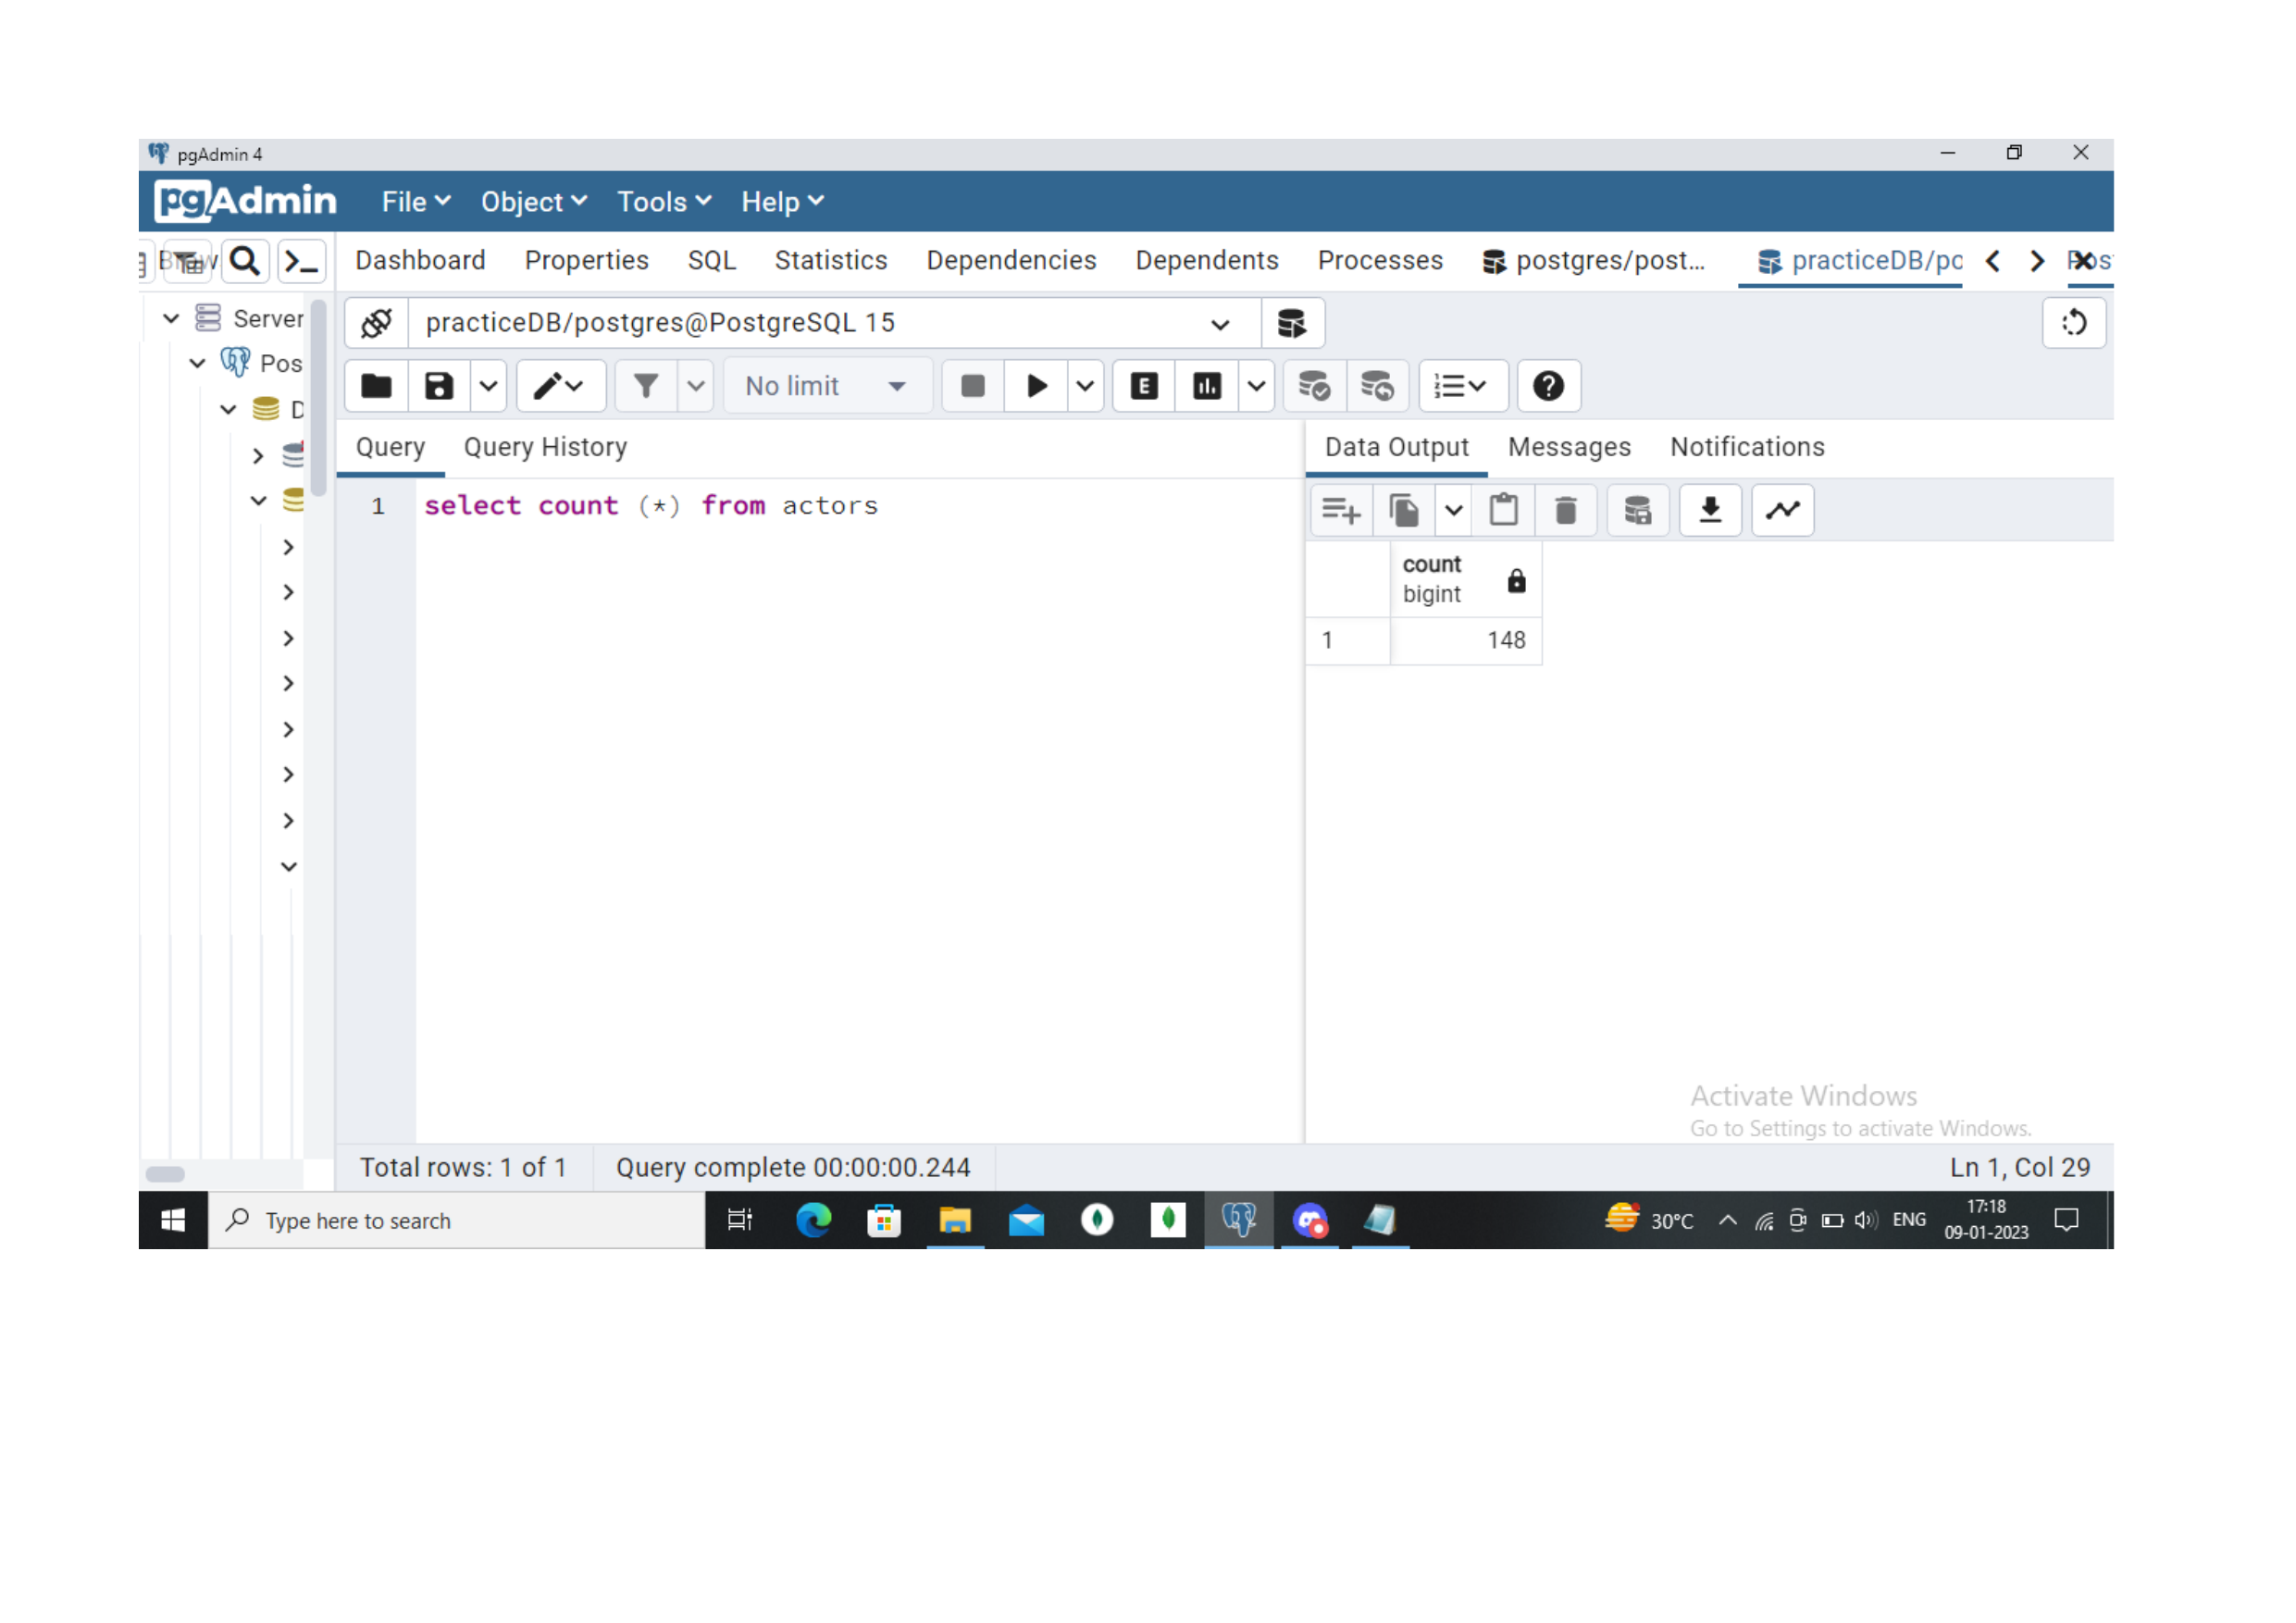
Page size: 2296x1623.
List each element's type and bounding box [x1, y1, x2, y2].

picture [139, 139, 2115, 1249]
